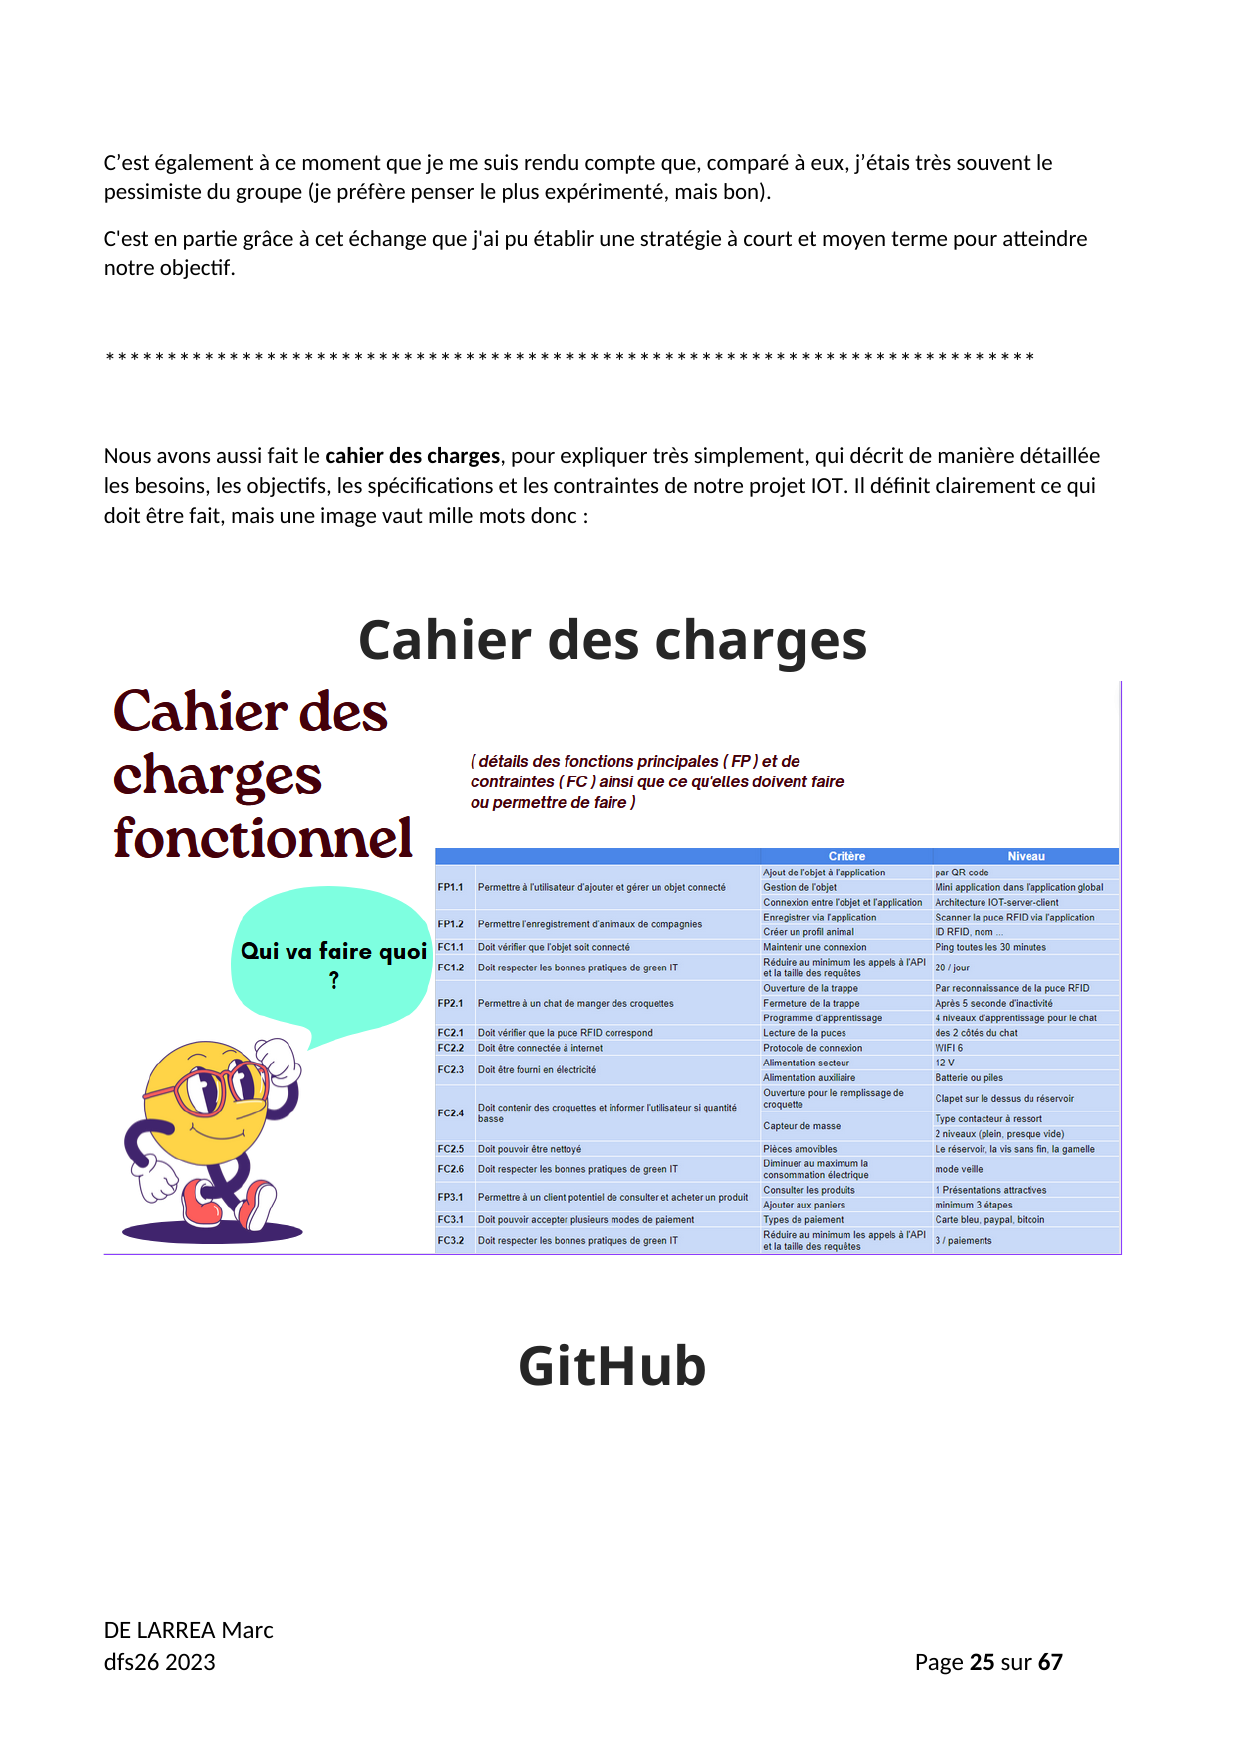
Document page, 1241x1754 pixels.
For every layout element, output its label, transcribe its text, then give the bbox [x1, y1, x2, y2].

subtitle Cahier des charges [103, 602, 1122, 676]
picture [103, 681, 1123, 1255]
text C’est également à ce moment que je me suis rendu compte que, comparé à eux, j’étais très souvent le pessimiste du groupe (je préfère penser le plus expérimenté, mais bon). [103, 148, 1122, 205]
text Nous avons aussi fait le cahier des charges, pour expliquer très simplement, qui décrit de manière détaillée les besoins, les objectifs, les spécifications et les contraintes de notre projet IOT. Il définit clairement ce qui doit être fait, mais une image vaut mille mots donc : [103, 441, 1122, 529]
text *************************************************************************** [103, 346, 1122, 377]
text C'est en partie grâce à cet échange que j'ai pu établir une stratégie à court et moyen terme pour atteindre notre objectif. [103, 224, 1122, 281]
subtitle GitHub [103, 1327, 1122, 1401]
